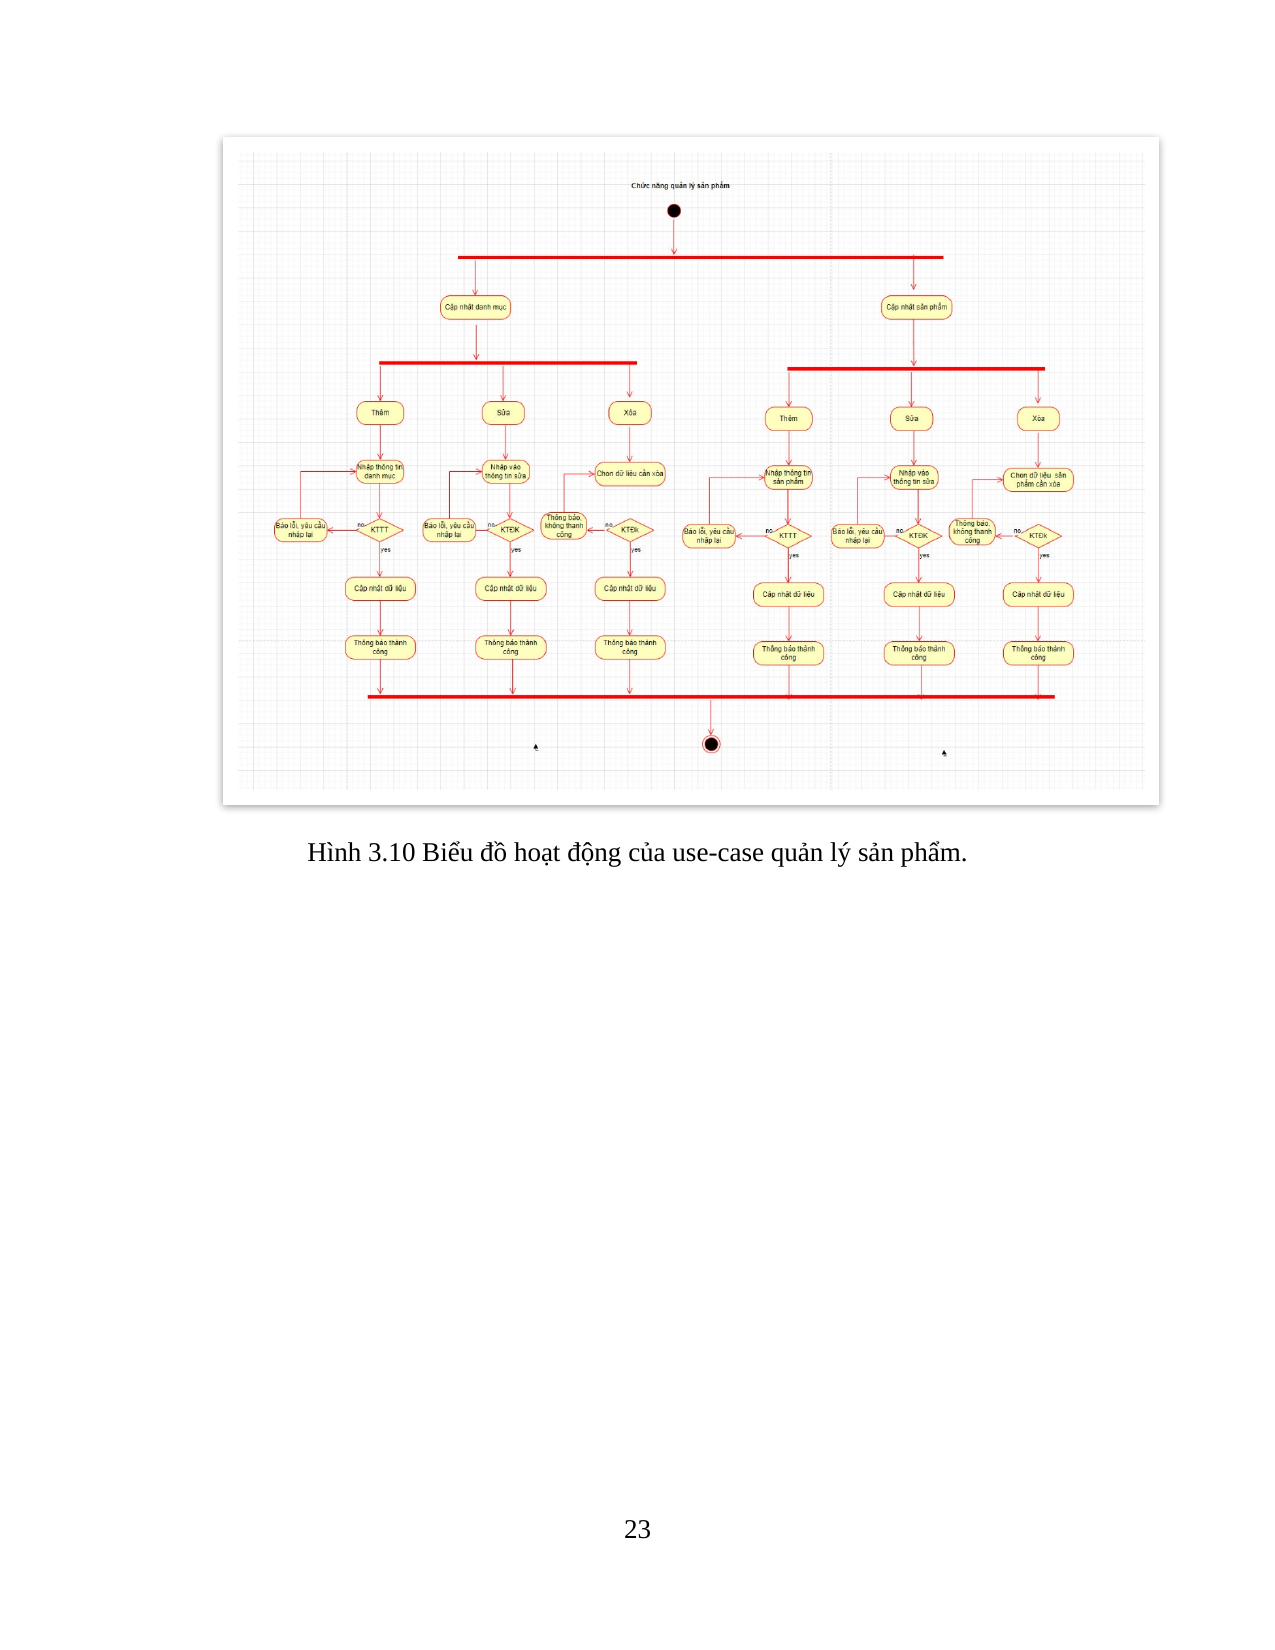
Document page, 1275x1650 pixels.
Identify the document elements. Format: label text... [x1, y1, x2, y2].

picture [238, 152, 1145, 790]
text Hình 3.10 Biểu đồ hoạt động của use-case quản lý sản phẩm. [150, 837, 1125, 868]
